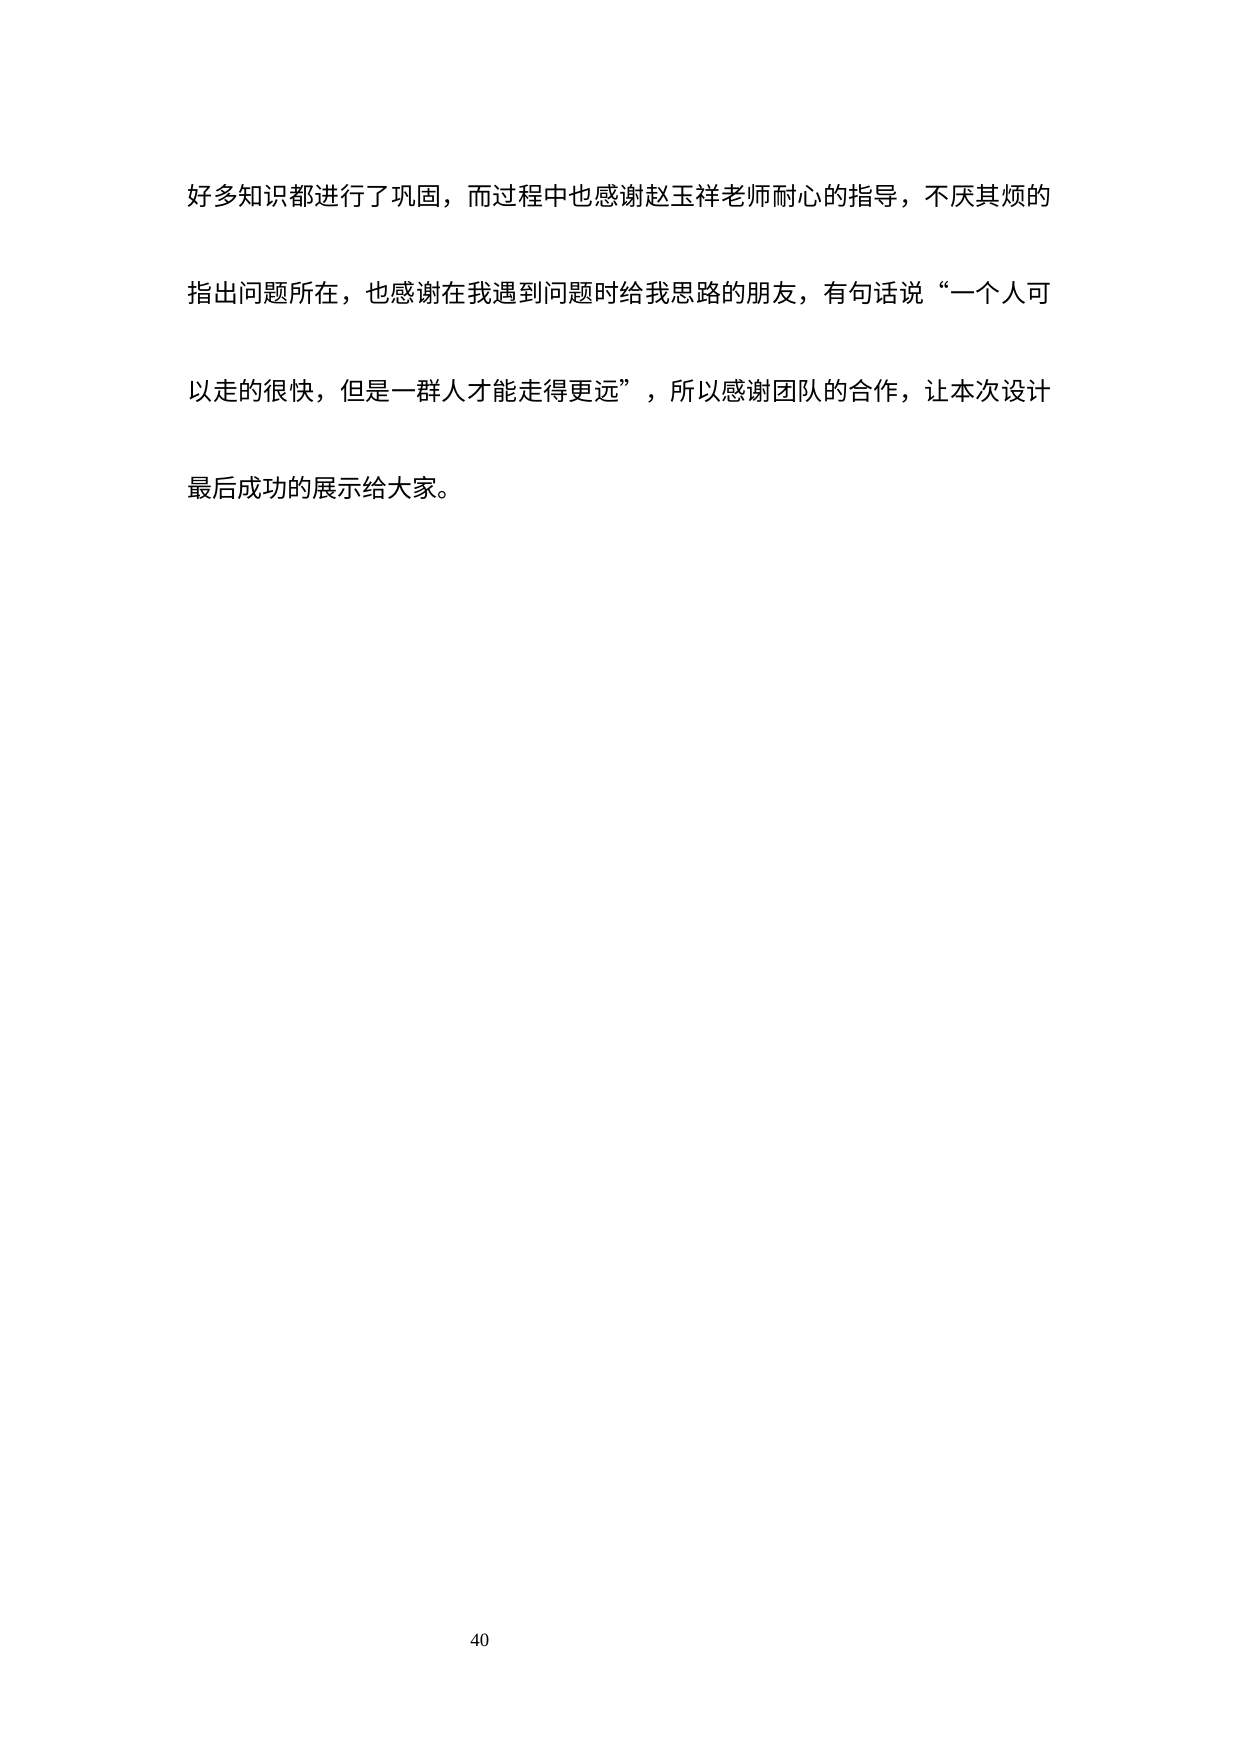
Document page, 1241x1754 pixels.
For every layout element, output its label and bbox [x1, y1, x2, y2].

text [187, 162, 1053, 519]
